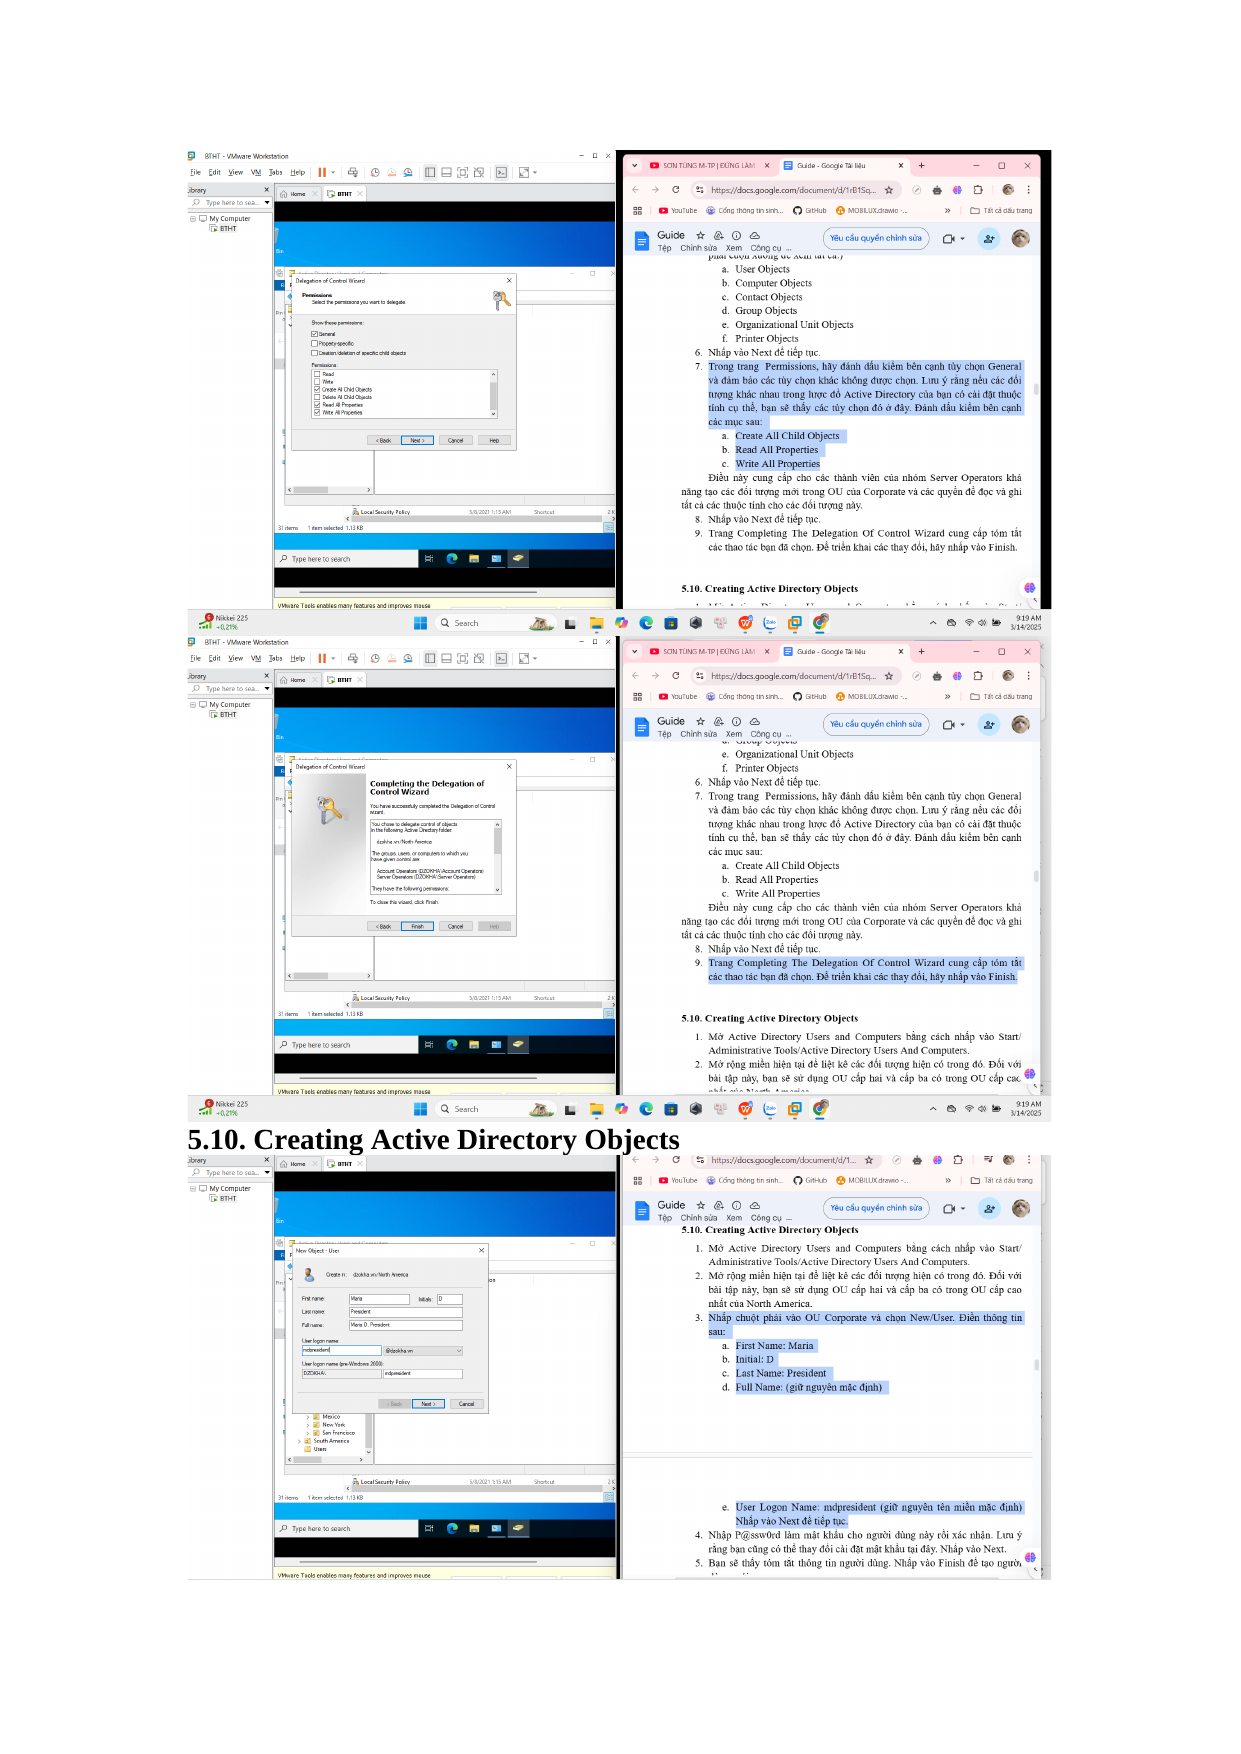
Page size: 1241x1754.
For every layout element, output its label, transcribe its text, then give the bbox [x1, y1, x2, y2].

picture [187, 150, 1052, 1122]
list 5.10. Creating Active Directory Objects [187, 1122, 1053, 1156]
picture [187, 1155, 1052, 1580]
